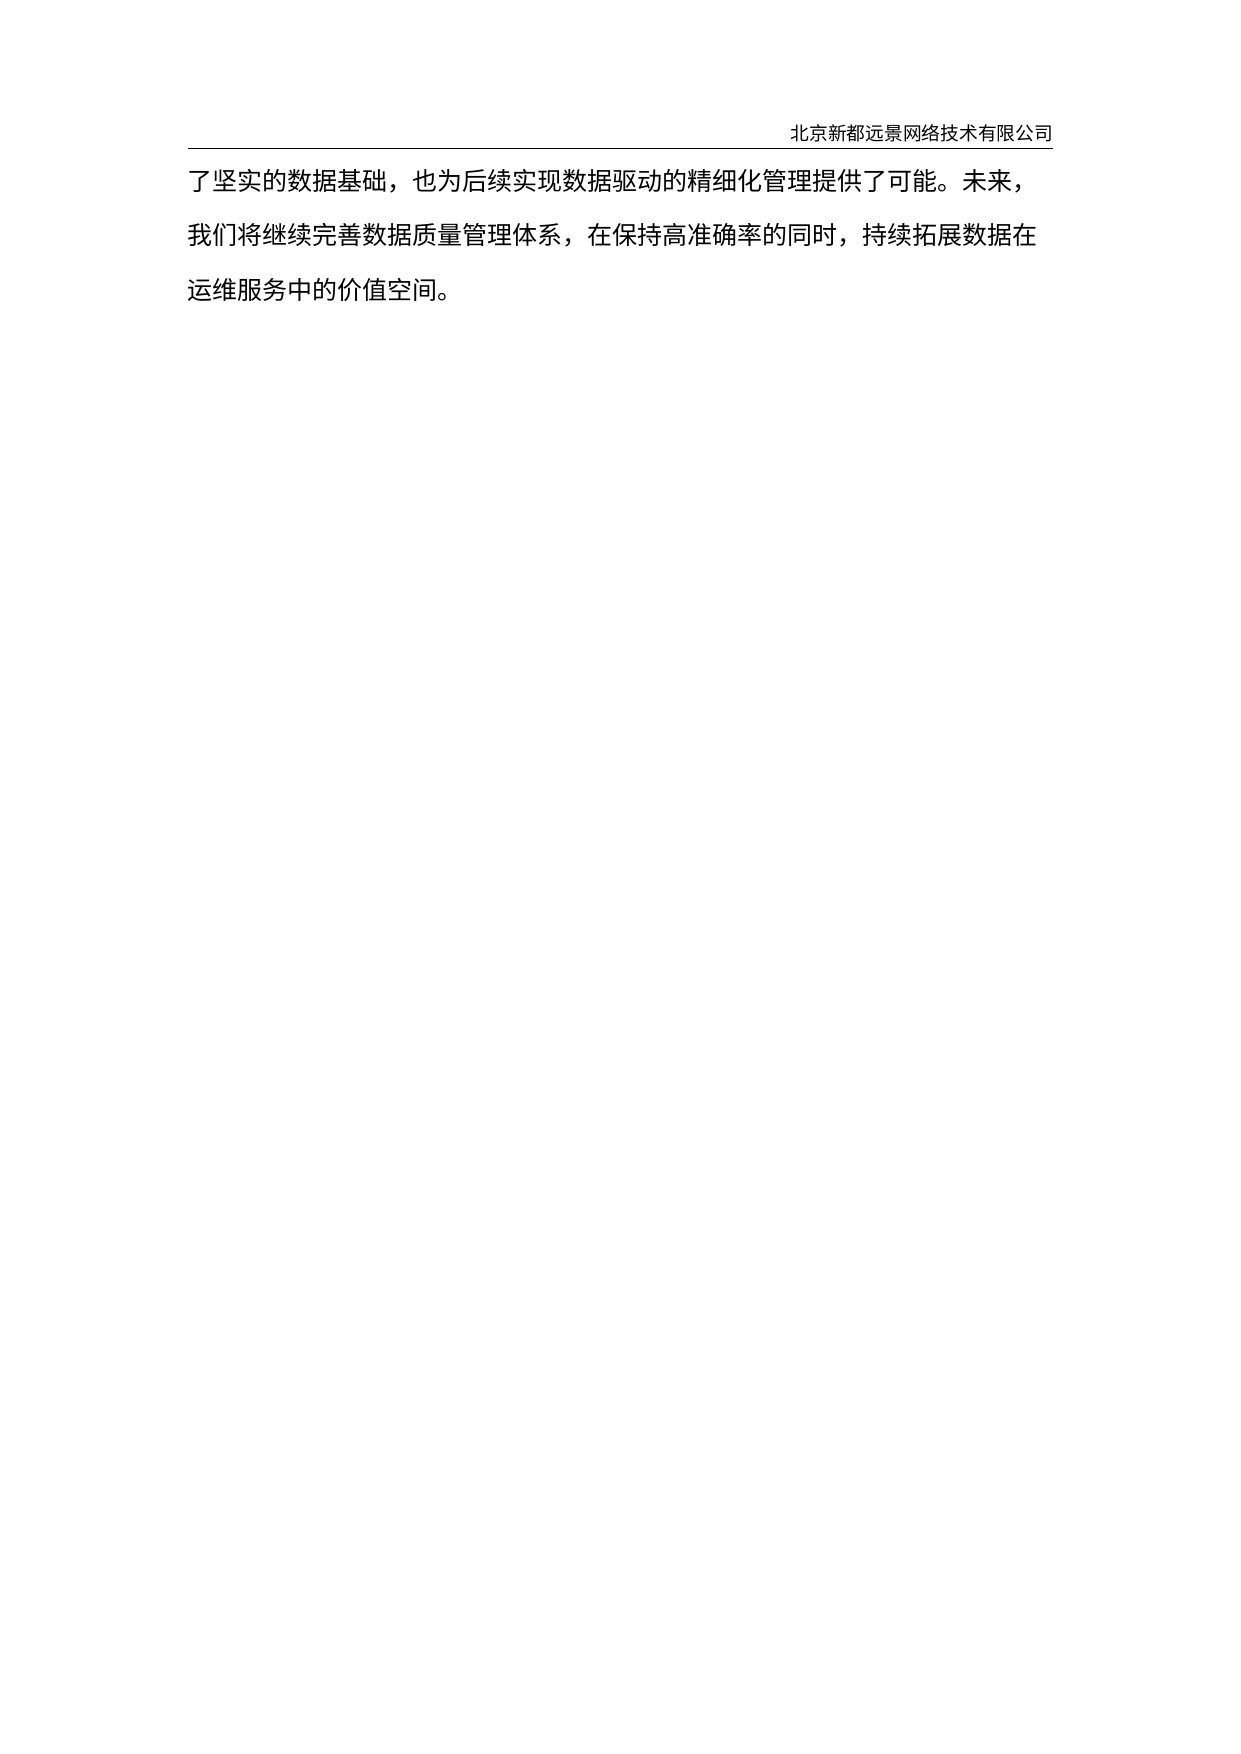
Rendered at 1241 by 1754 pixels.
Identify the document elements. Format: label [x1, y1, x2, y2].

text [187, 161, 1053, 306]
